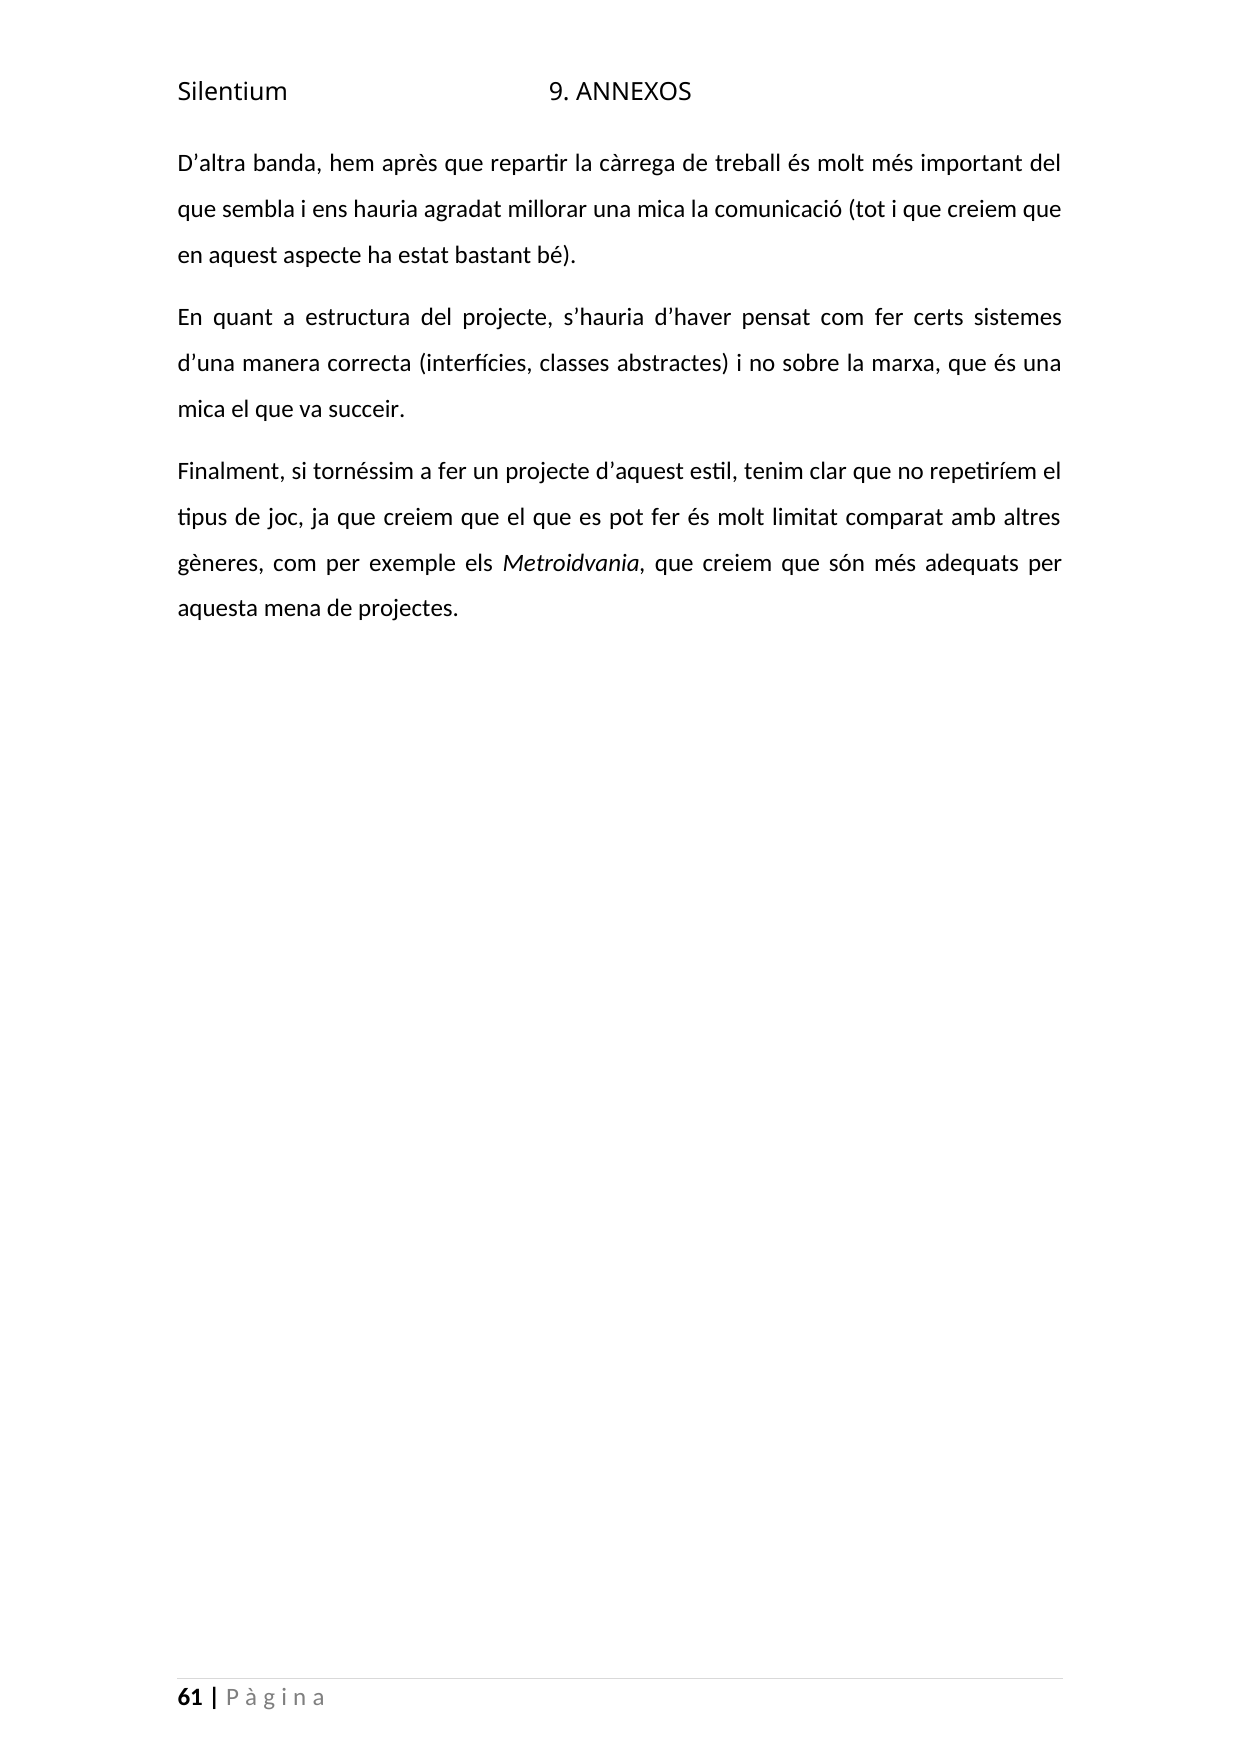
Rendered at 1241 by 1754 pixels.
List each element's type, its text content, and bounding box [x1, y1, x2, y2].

text En quant a estructura del projecte, s’hauria d’haver pensat com fer certs sistemes d’una manera correcta (interfícies, classes abstractes) i no sobre la marxa, que és una mica el que va succeir. [177, 301, 1063, 423]
text Finalment, si tornéssim a fer un projecte d’aquest estil, tenim clar que no repetiríem el tipus de joc, ja que creiem que el que es pot fer és molt limitat comparat amb altres gèneres, com per exemple els Metroidvania, que creiem que són més adequats per aquesta mena de projectes. [177, 455, 1063, 623]
text D’altra banda, hem après que repartir la càrrega de treball és molt més important del que sembla i ens hauria agradat millorar una mica la comunicació (tot i que creiem que en aquest aspecte ha estat bastant bé). [177, 148, 1063, 269]
